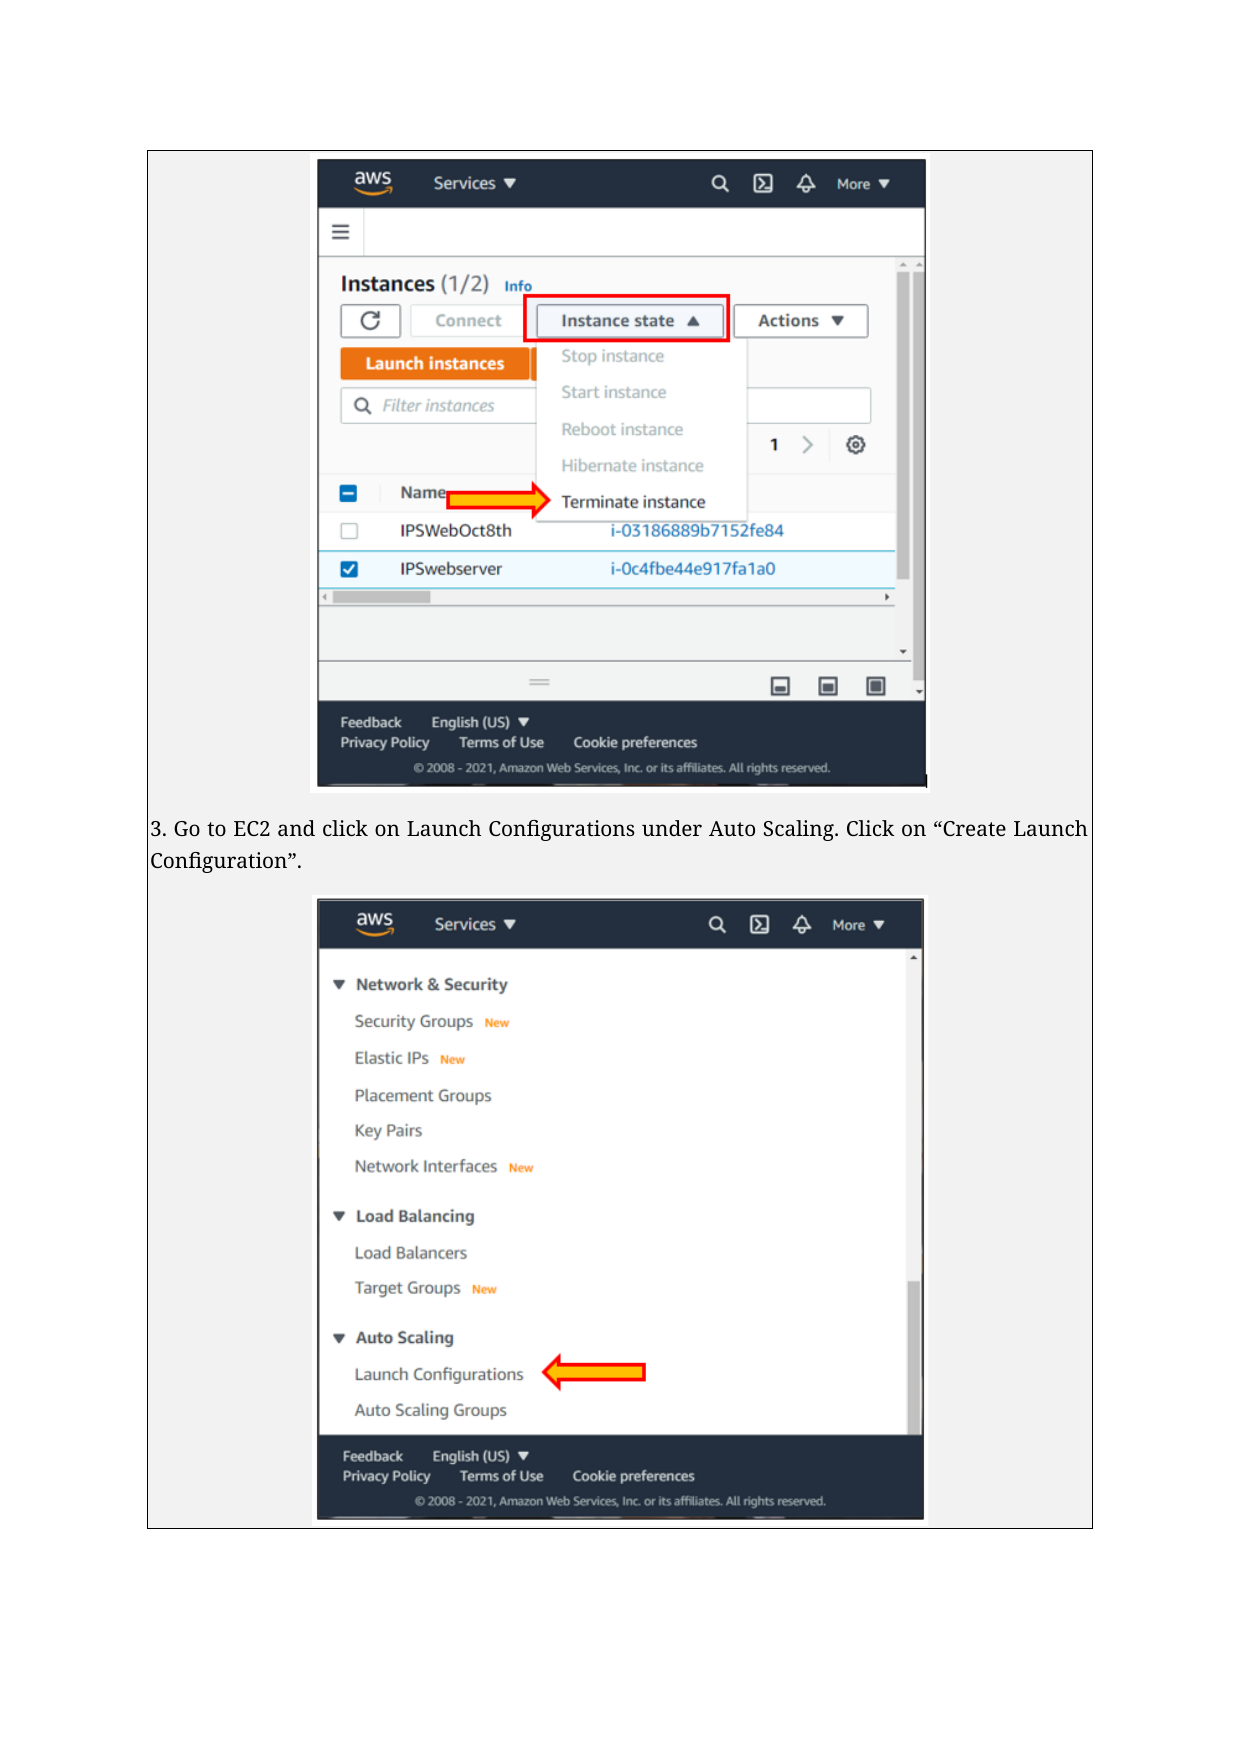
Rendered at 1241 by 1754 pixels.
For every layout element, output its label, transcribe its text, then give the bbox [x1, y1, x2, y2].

text 3. Go to EC2 and click on Launch Configurations under Auto Scaling. Click on “Create Launch Configuration”. [148, 811, 1092, 875]
picture [311, 895, 929, 1526]
picture [310, 153, 930, 793]
